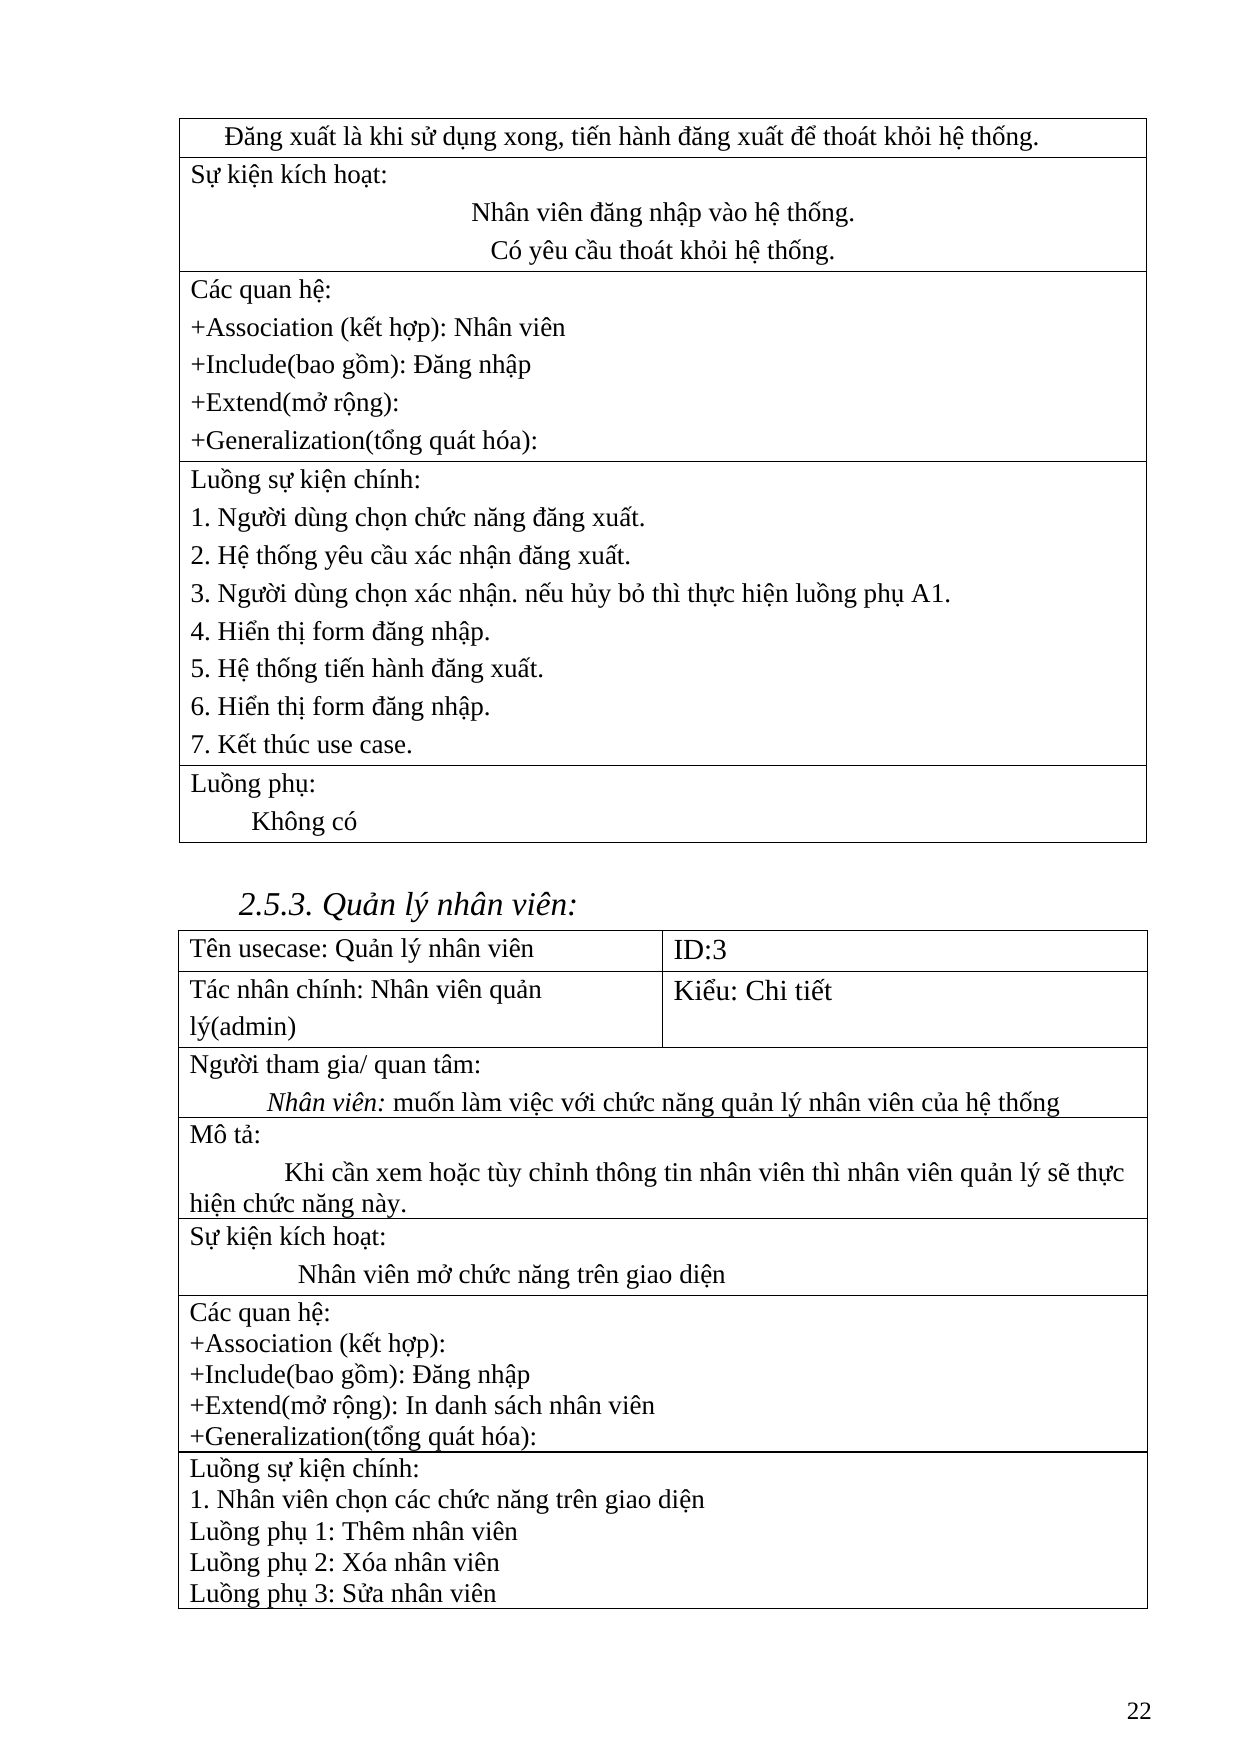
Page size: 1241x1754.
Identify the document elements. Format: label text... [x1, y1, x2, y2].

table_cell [180, 119, 1146, 157]
text 2.5.3. Quản lý nhân viên: [177, 884, 1152, 922]
table_header Tên usecase: Quản lý nhân viên [179, 931, 662, 971]
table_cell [179, 1453, 1147, 1608]
table_cell Kiểu: Chi tiết [663, 972, 1147, 1047]
table_cell Luồng sự kiện chính: Người dùng chọn chức năng đăng xuất. Hệ thống yêu cầu xác nhận đăng xuất. Người dùng chọn xác nhận. nếu hủy bỏ thì thực hiện luồng phụ A1. Hiển thị form đăng nhập. Hệ thống tiến hành đăng xuất. Hiển thị form đăng nhập. 7. Kết thúc use case. [180, 462, 1146, 765]
table_cell Tác nhân chính: Nhân viên quản lý(admin) [179, 972, 662, 1047]
table_cell Luồng phụ: Không có [180, 766, 1146, 842]
table_cell Sự kiện kích hoạt: Nhân viên đăng nhập vào hệ thống. Có yêu cầu thoát khỏi hệ thống. [180, 158, 1146, 271]
table_cell Các quan hệ: +Association (kết hợp): Nhân viên +Include(bao gồm): Đăng nhập +Extend(mở rộng): +Generalization(tổng quát hóa): [180, 272, 1146, 461]
table_cell Mô tả: Khi cần xem hoặc tùy chỉnh thông tin nhân viên thì nhân viên quản lý sẽ thực hiện chức năng này. [179, 1118, 1147, 1218]
table_cell Sự kiện kích hoạt: Nhân viên mở chức năng trên giao diện [179, 1219, 1147, 1295]
table_cell Các quan hệ: +Association (kết hợp): +Include(bao gồm): Đăng nhập +Extend(mở rộng): In danh sách nhân viên +Generalization(tổng quát hóa): [179, 1296, 1147, 1451]
table_header ID:3 [663, 931, 1147, 971]
table_cell Người tham gia/ quan tâm: Nhân viên: muốn làm việc với chức năng quản lý nhân viên của hệ thống [179, 1048, 1147, 1117]
